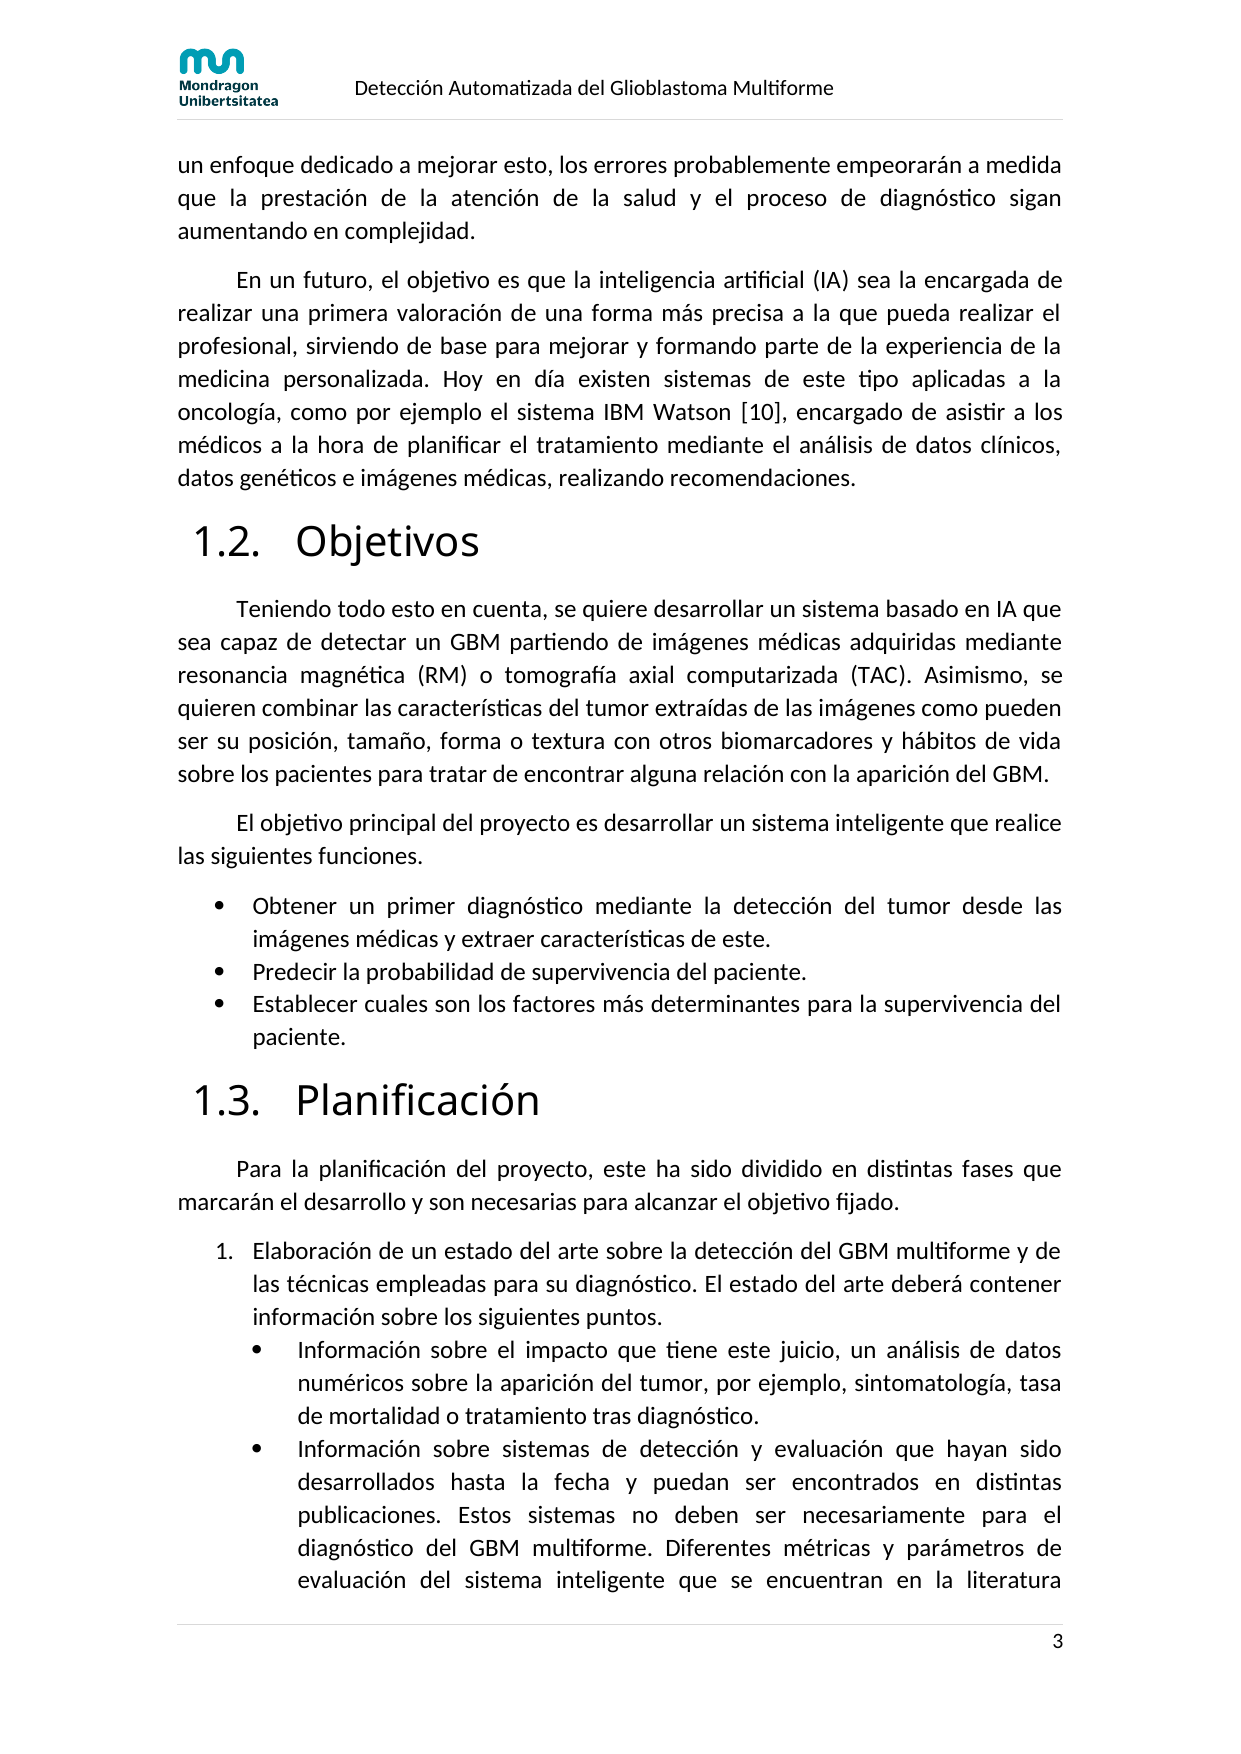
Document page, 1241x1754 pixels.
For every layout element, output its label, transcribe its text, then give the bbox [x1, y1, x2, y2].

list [252, 1433, 1063, 1595]
list Obtener un primer diagnóstico mediante la detección del tumor desde las imágenes médicas y extraer características de este. [215, 890, 1063, 953]
list Elaboración de un estado del arte sobre la detección del GBM multiforme y de las técnicas empleadas para su diagnóstico. El estado del arte deberá contener información sobre los siguientes puntos. [215, 1235, 1063, 1332]
subtitle Planificación [192, 1071, 1063, 1128]
list Predecir la probabilidad de supervivencia del paciente. [215, 956, 1063, 986]
list Establecer cuales son los factores más determinantes para la supervivencia del paciente. [215, 989, 1063, 1052]
list Información sobre el impacto que tiene este juicio, un análisis de datos numéricos sobre la aparición del tumor, por ejemplo, sintomatología, tasa de mortalidad o tratamiento tras diagnóstico. [252, 1334, 1063, 1431]
text Para la planificación del proyecto, este ha sido dividido en distintas fases que marcarán el desarrollo y son necesarias para alcanzar el objetivo fijado. [177, 1153, 1063, 1216]
subtitle Objetivos [192, 511, 1063, 568]
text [177, 149, 1063, 245]
picture [154, 36, 291, 118]
text Teniendo todo esto en cuenta, se quiere desarrollar un sistema basado en IA que sea capaz de detectar un GBM partiendo de imágenes médicas adquiridas mediante resonancia magnética (RM) o tomografía axial computarizada (TAC). Asimismo, se quieren combinar las características del tumor extraídas de las imágenes como pueden ser su posición, tamaño, forma o textura con otros biomarcadores y hábitos de vida sobre los pacientes para tratar de encontrar alguna relación con la aparición del GBM. [177, 593, 1063, 788]
text El objetivo principal del proyecto es desarrollar un sistema inteligente que realice las siguientes funciones. [177, 807, 1063, 871]
text En un futuro, el objetivo es que la inteligencia artificial (IA) sea la encargada de realizar una primera valoración de una forma más precisa a la que pueda realizar el profesional, sirviendo de base para mejorar y formando parte de la experiencia de la medicina personalizada. Hoy en día existen sistemas de este tipo aplicadas a la oncología, como por ejemplo el sistema IBM Watson [10], encargado de asistir a los médicos a la hora de planificar el tratamiento mediante el análisis de datos clínicos, datos genéticos e imágenes médicas, realizando recomendaciones. [177, 264, 1063, 492]
